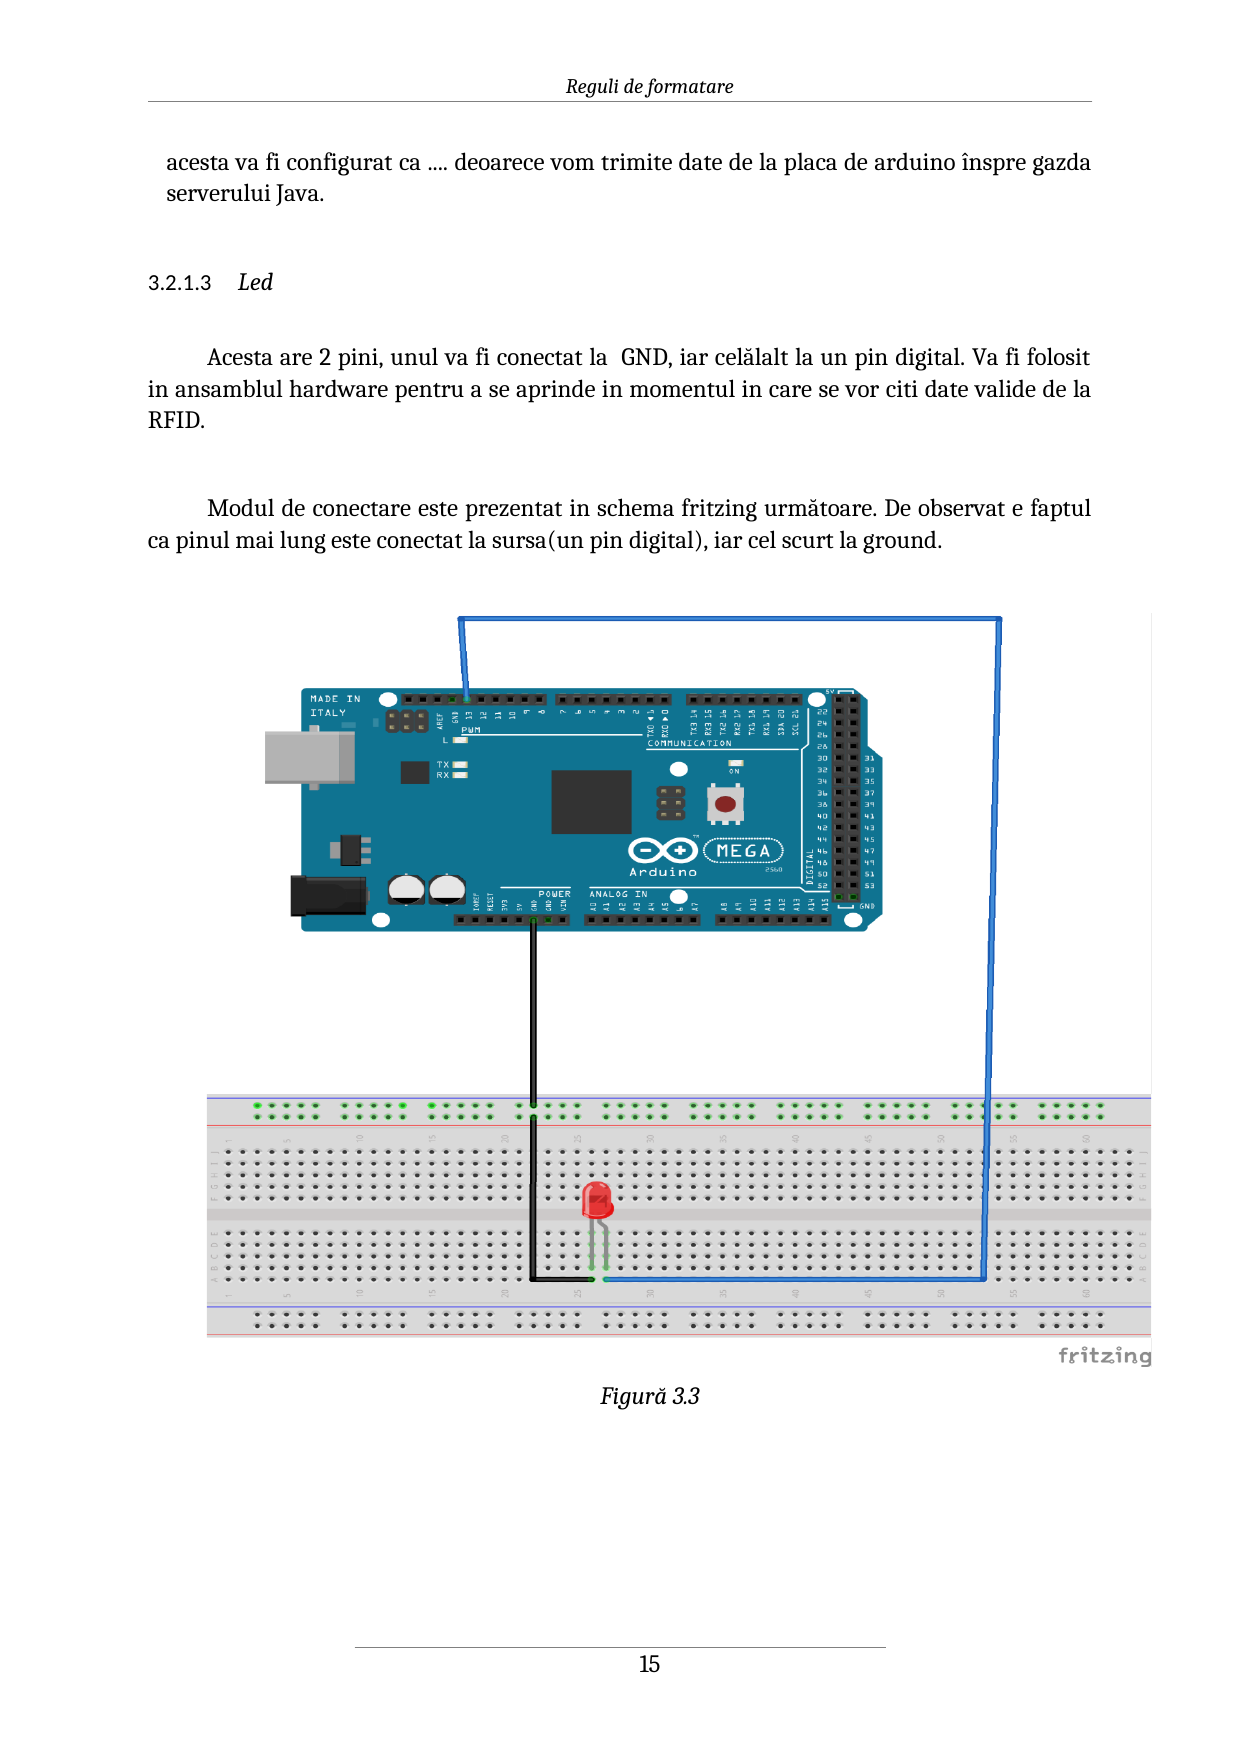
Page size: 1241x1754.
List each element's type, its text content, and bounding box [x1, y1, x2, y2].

text Acesta are 2 pini, unul va fi conectat la GND, iar celălalt la un pin digital. Va fi folosit in ansamblul hardware pentru a se aprinde in momentul in care se vor citi date valide de la RFID. [148, 343, 1092, 435]
text Modul de conectare este prezentat in schema fritzing următoare. De observat e faptul ca pinul mai lung este conectat la sursa(un pin digital), iar cel scurt la ground. [148, 494, 1092, 554]
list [166, 148, 1092, 208]
picture [206, 613, 1152, 1367]
subtitle Led [148, 267, 1092, 296]
